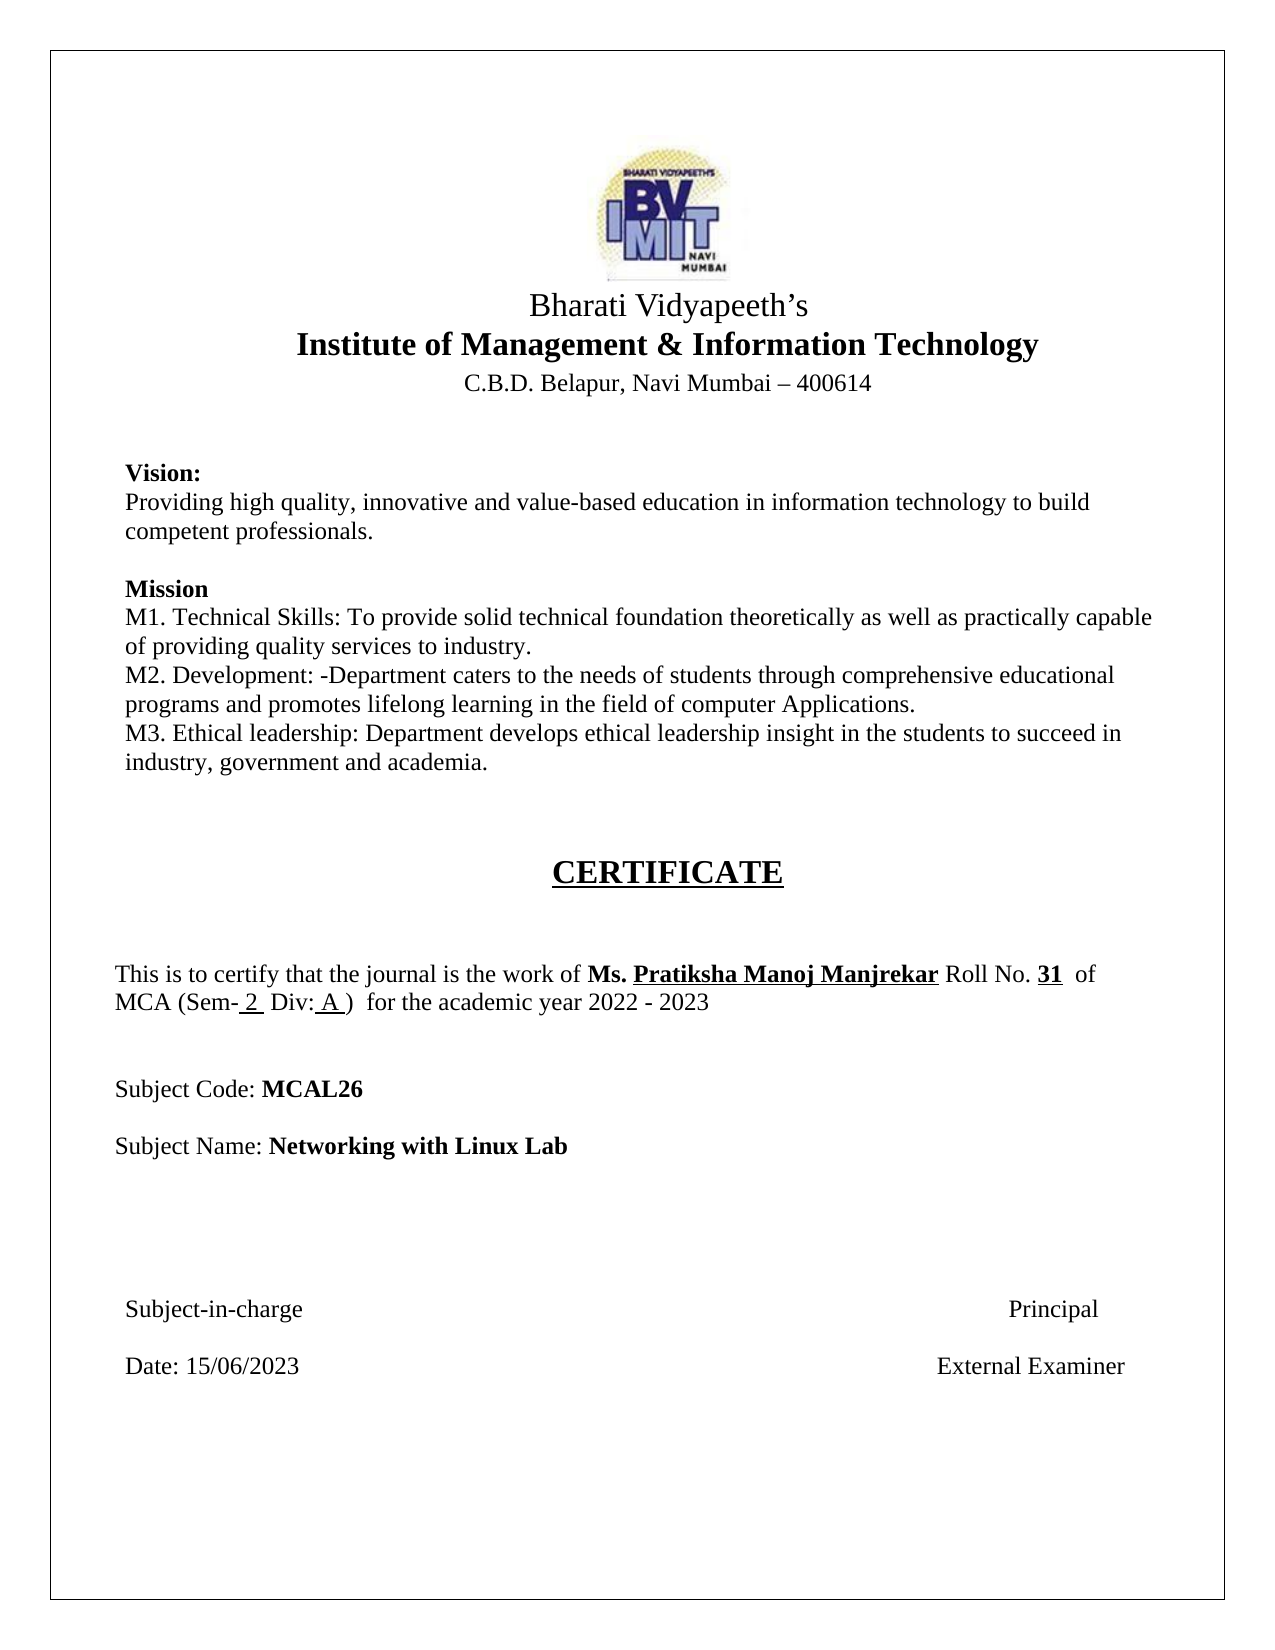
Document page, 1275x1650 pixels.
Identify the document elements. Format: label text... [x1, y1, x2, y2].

text Date: 15/06/2023 External Examiner [125, 1351, 1223, 1380]
text Subject Name: Networking with Linux Lab [114, 1131, 934, 1160]
text M2. Development: -Department caters to the needs of students through comprehensive educational [125, 660, 1223, 689]
text C.B.D. Belapur, Navi Mumbai – 400614 [120, 368, 1215, 397]
text CERTIFICATE [120, 853, 1215, 891]
text M3. Ethical leadership: Department develops ethical leadership insight in the students to succeed in [125, 718, 1223, 747]
text Bharati Vidyapeeth’s [114, 286, 1223, 324]
text programs and promotes lifelong learning in the field of computer Applications. [125, 689, 1223, 718]
text of providing quality services to industry. [125, 631, 1208, 660]
text Providing high quality, innovative and value-based education in information technology to build [125, 487, 1223, 516]
text Institute of Management & Information Technology [120, 324, 1215, 362]
text Vision: [125, 458, 1223, 487]
picture [586, 135, 751, 282]
text industry, government and academia. [125, 747, 1223, 776]
text Subject-in-charge Principal [125, 1294, 1223, 1323]
text Mission [125, 574, 1223, 602]
text This is to certify that the journal is the work of Ms. Pratiksha Manoj Manjrekar Roll No. 31 of MCA (Sem- 2 Div: A ) for the academic year 2022 - 2023 [114, 959, 1215, 1016]
text competent professionals. [125, 516, 1223, 545]
text Subject Code: MCAL26 [114, 1074, 934, 1102]
text M1. Technical Skills: To provide solid technical foundation theoretically as well as practically capable [125, 602, 1208, 631]
